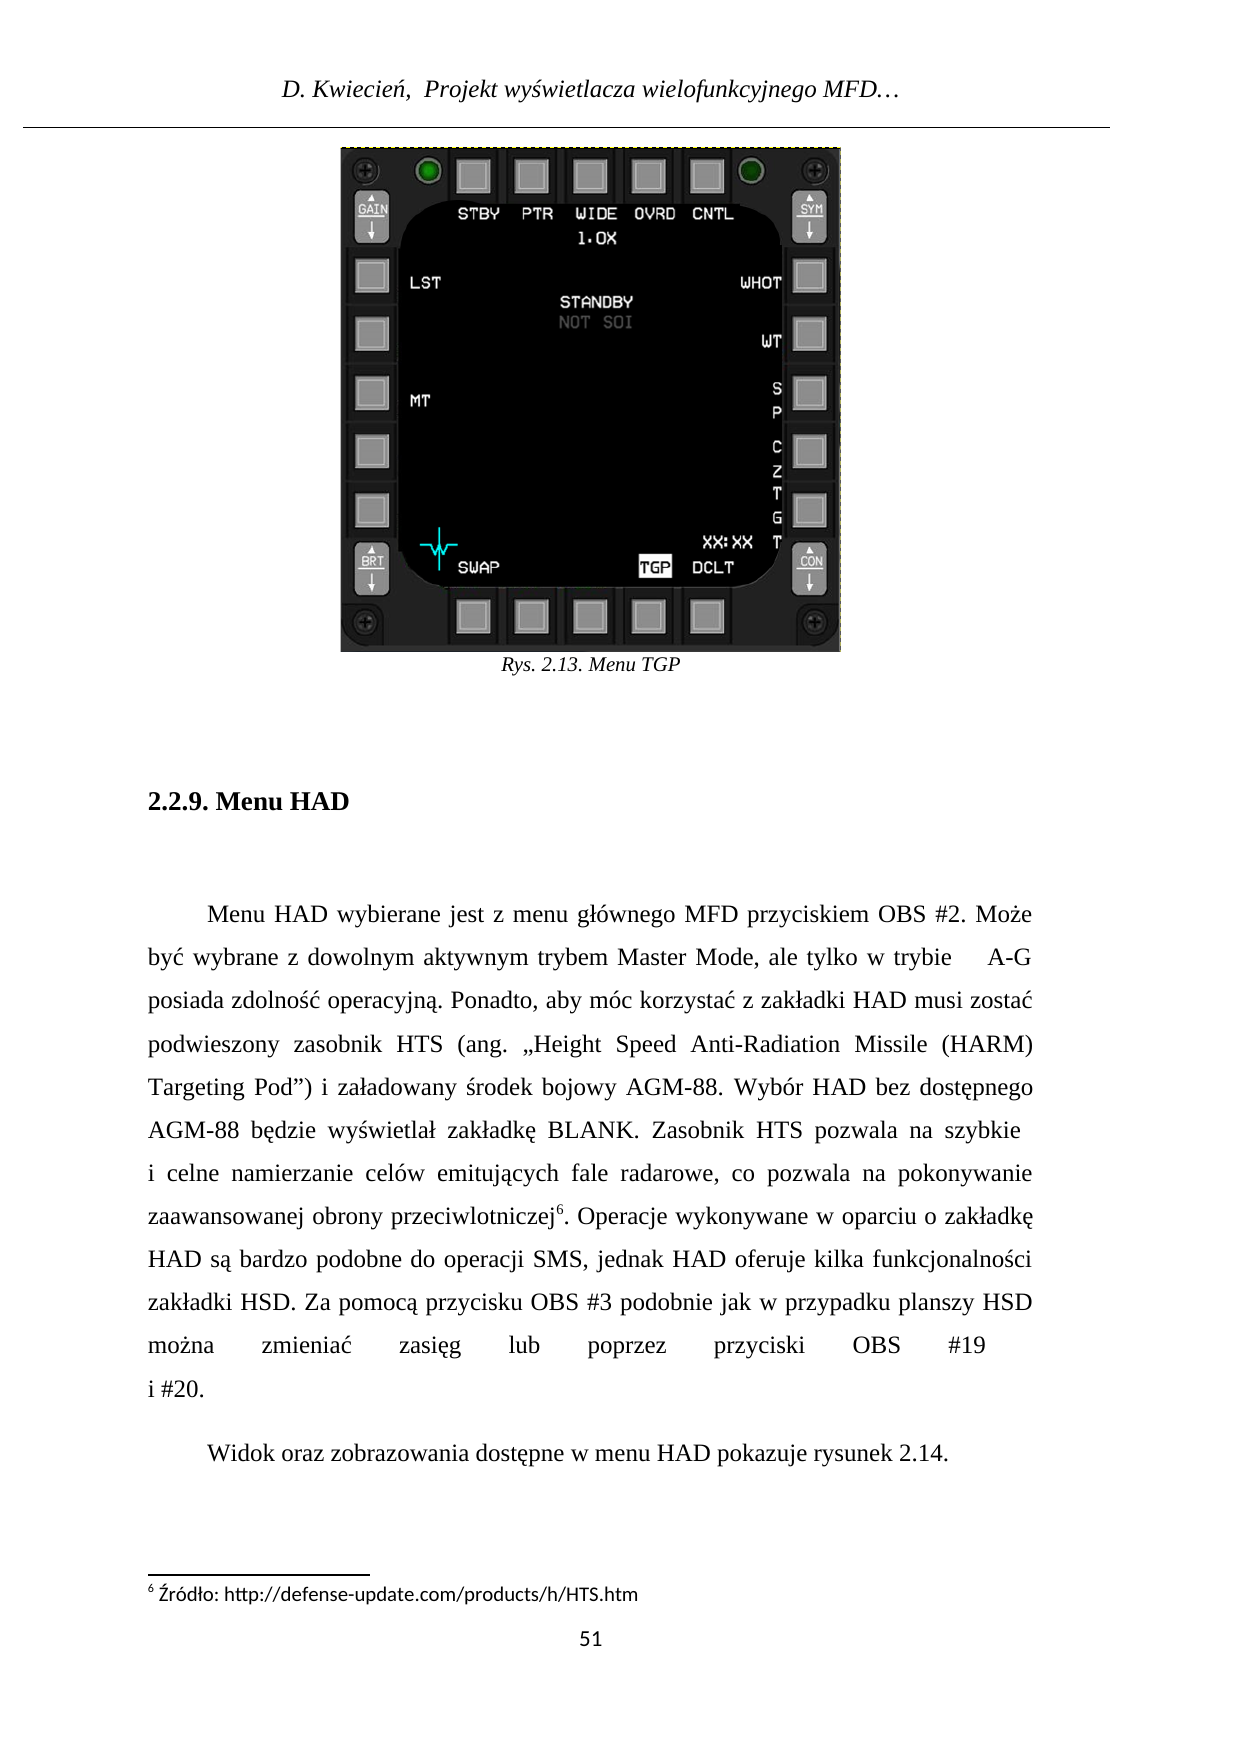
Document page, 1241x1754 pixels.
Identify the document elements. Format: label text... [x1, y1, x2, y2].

text Menu HAD wybierane jest z menu głównego MFD przyciskiem OBS #2. Może być wybrane z dowolnym aktywnym trybem Master Mode, ale tylko w trybie A-G posiada zdolność operacyjną. Ponadto, aby móc korzystać z zakładki HAD musi zostać podwieszony zasobnik HTS (ang. „Height Speed Anti-Radiation Missile (HARM) Targeting Pod”) i załadowany środek bojowy AGM-88. Wybór HAD bez dostępnego AGM-88 będzie wyświetlał zakładkę BLANK. Zasobnik HTS pozwala na szybkie i celne namierzanie celów emitujących fale radarowe, co pozwala na pokonywanie zaawansowanej obrony przeciwlotniczej. Operacje wykonywane w oparciu o zakładkę HAD są bardzo podobne do operacji SMS, jednak HAD oferuje kilka funkcjonalności zakładki HSD. Za pomocą przycisku OBS #3 podobnie jak w przypadku planszy HSD można zmieniać zasięg lub poprzez przyciski OBS #19 i #20. [148, 899, 1033, 1402]
text Widok oraz zobrazowania dostępne w menu HAD pokazuje rysunek 2.14. [148, 1438, 1033, 1466]
subtitle 2.2.9. Menu HAD [148, 785, 1033, 816]
picture [340, 147, 841, 652]
